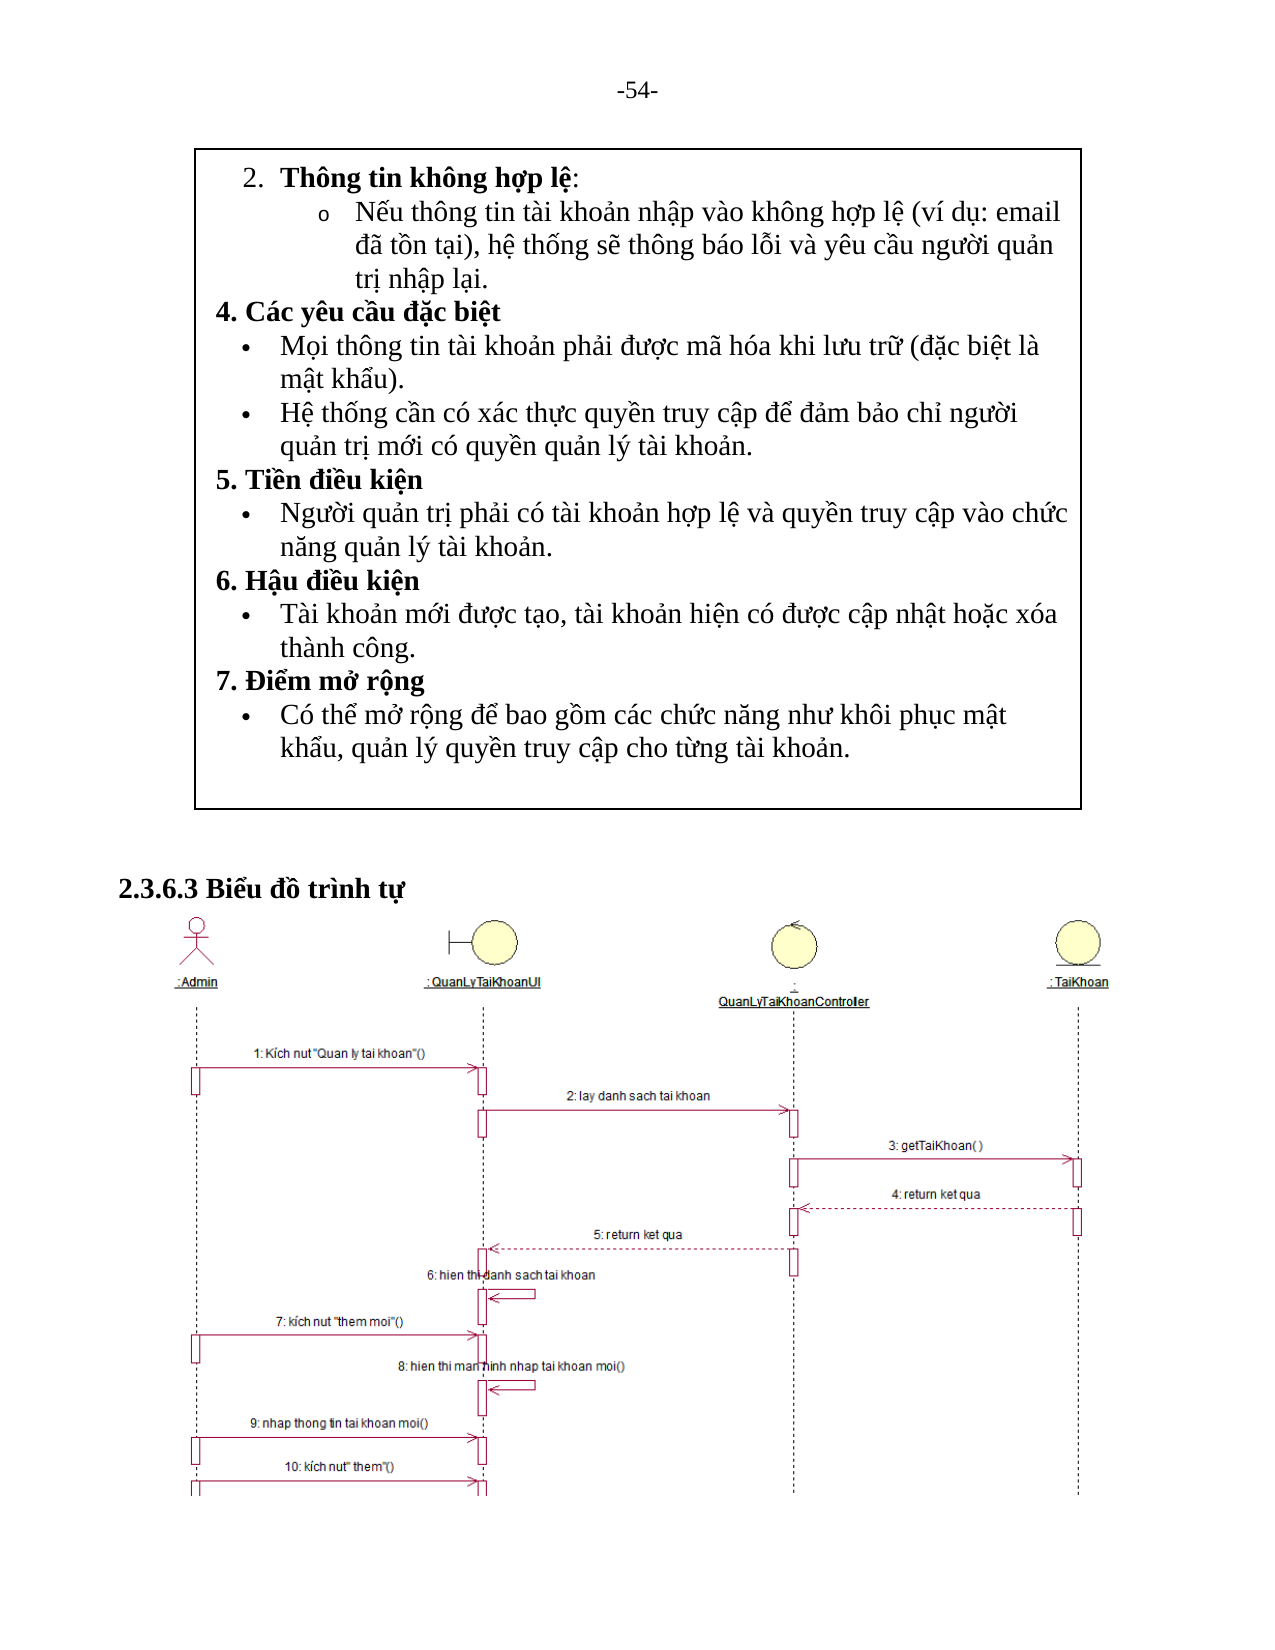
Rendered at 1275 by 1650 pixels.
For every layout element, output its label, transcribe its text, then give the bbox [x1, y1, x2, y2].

subtitle 2.3.6.3 Biểu đồ trình tự [118, 871, 1157, 904]
picture [162, 915, 1113, 1496]
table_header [196, 150, 1080, 808]
